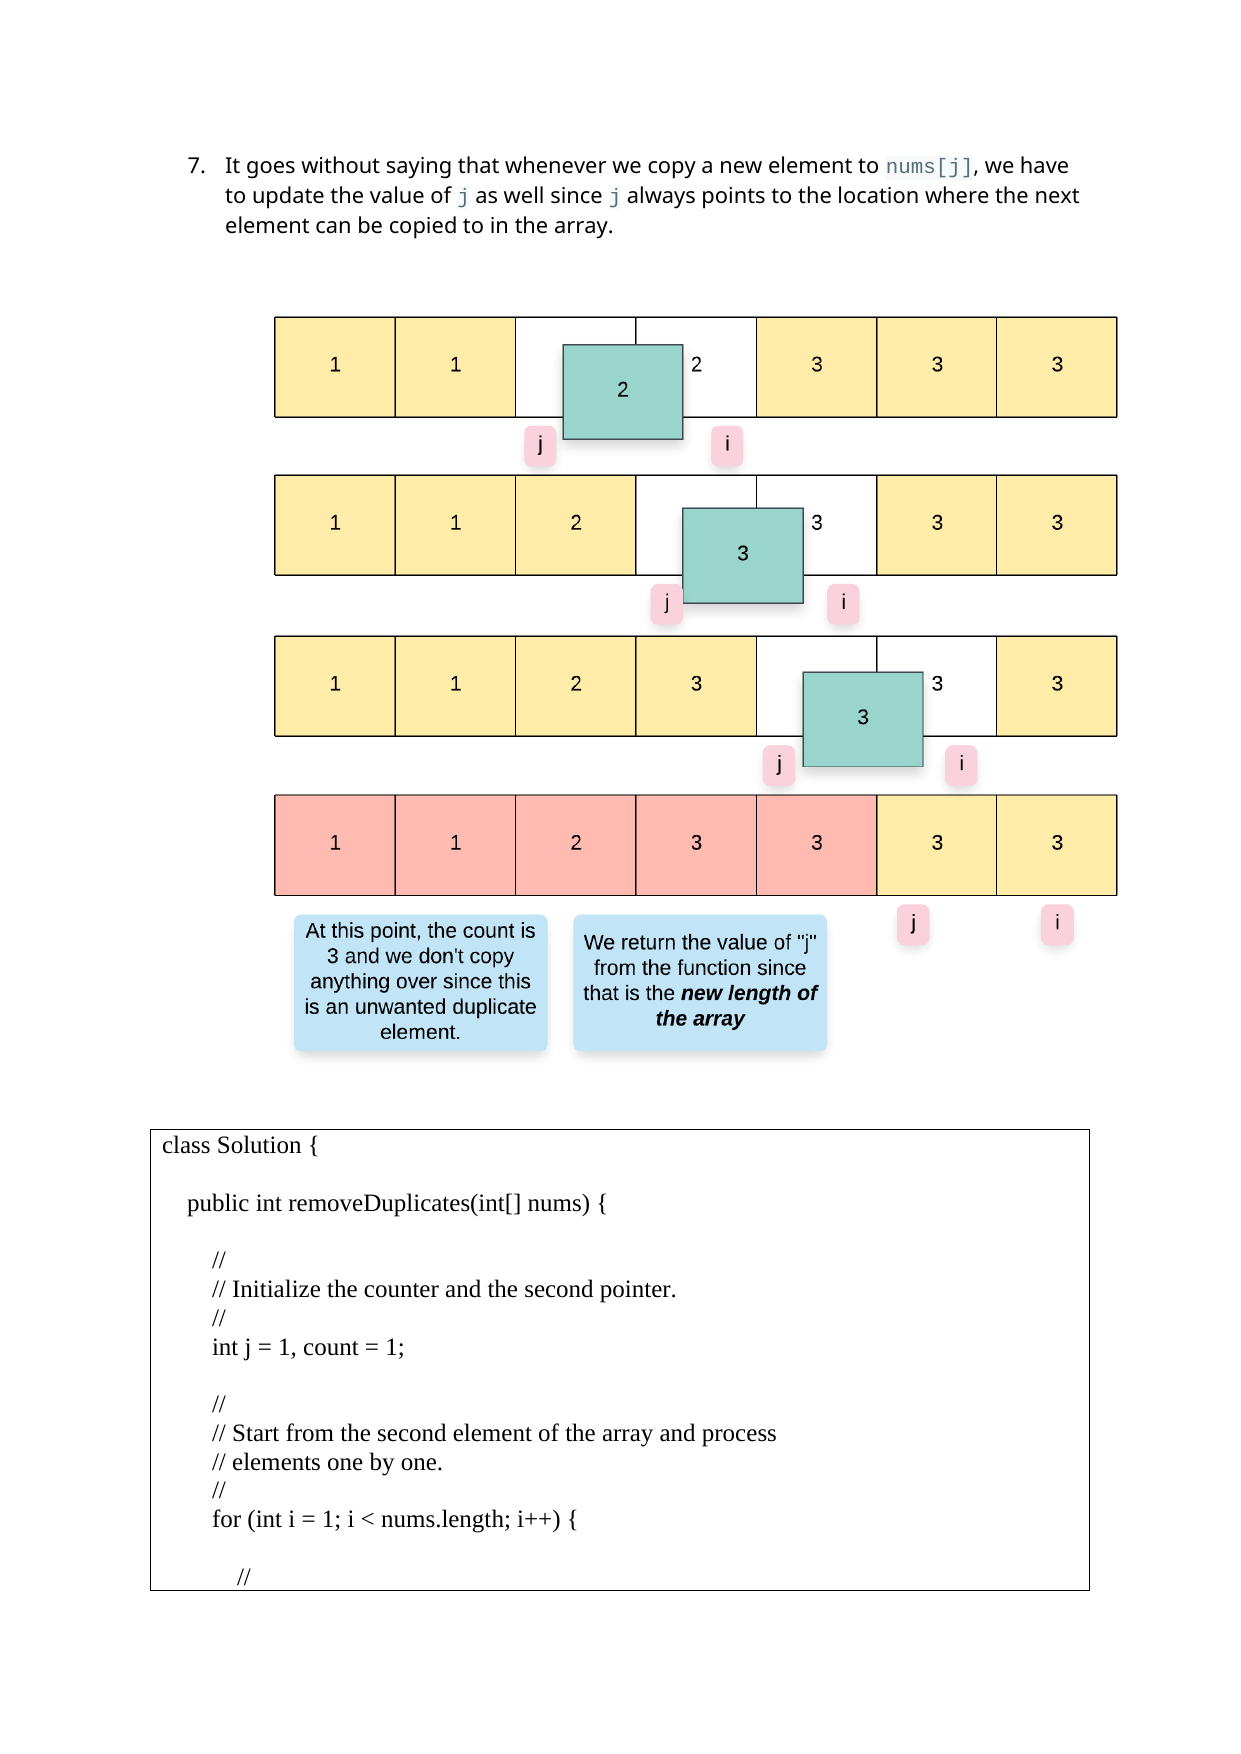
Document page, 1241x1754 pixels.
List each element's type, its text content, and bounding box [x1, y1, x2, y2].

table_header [151, 1130, 1089, 1590]
picture [225, 268, 1166, 1101]
list It goes without saying that whenever we copy a new element to nums[j], we have to update the value of j as well since j always points to the location where the next element can be copied to in the array. [187, 150, 1090, 239]
